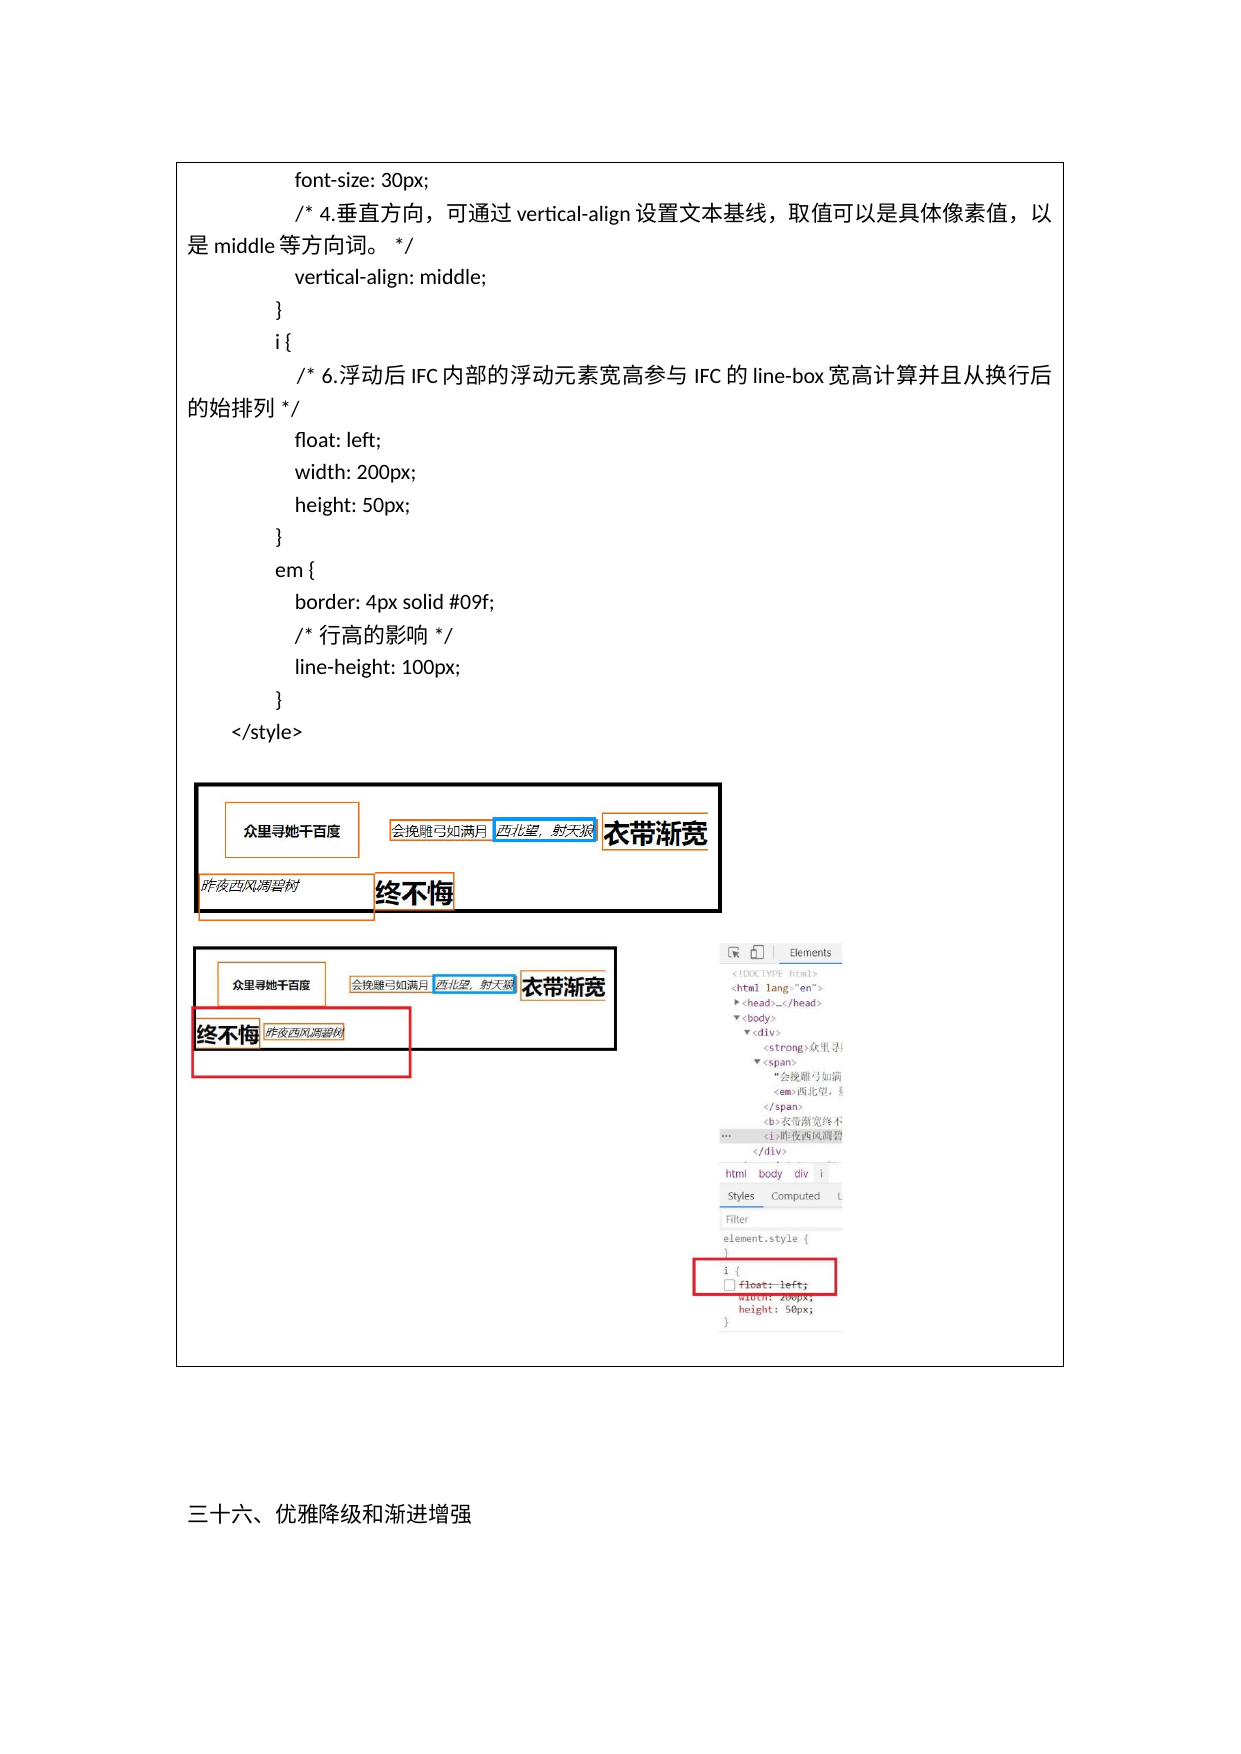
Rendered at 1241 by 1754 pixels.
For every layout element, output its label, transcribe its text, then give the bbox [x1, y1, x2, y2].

picture [187, 943, 843, 1334]
text 三十六、优雅降级和渐进增强 [187, 1497, 1053, 1529]
picture [187, 780, 744, 938]
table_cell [177, 163, 1063, 1366]
